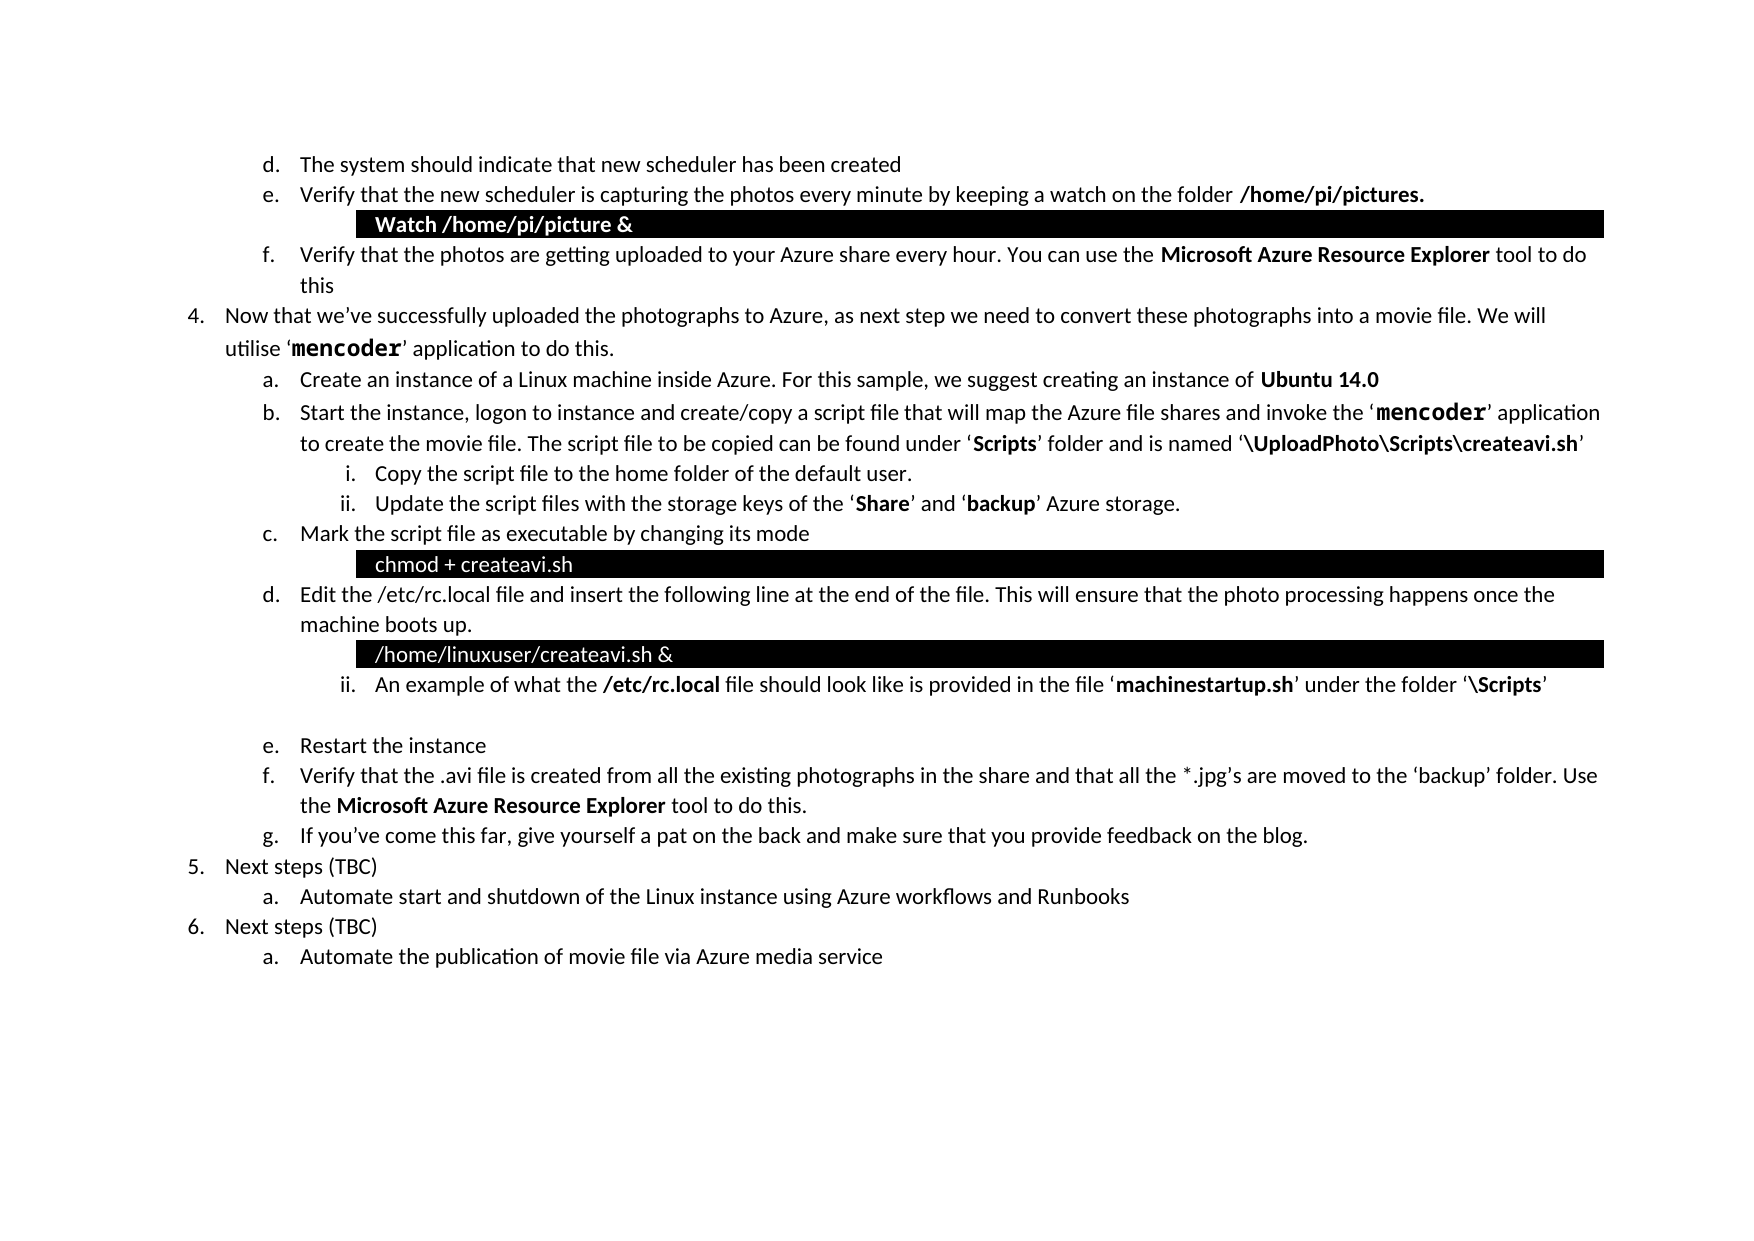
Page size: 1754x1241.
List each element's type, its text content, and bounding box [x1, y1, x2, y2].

list Automate the publication of movie file via Azure media service [262, 942, 1604, 971]
list Verify that the new scheduler is capturing the photos every minute by keeping a watch on the folder /home/pi/pictures. [262, 180, 1604, 208]
list Now that we’ve successfully uploaded the photographs to Azure, as next step we need to convert these photographs into a movie file. We will utilise ‘mencoder’ application to do this. [187, 301, 1604, 363]
list Restart the instance [262, 731, 1604, 759]
list chmod + createavi.sh [356, 550, 1604, 578]
list Verify that the .avi file is created from all the existing photographs in the share and that all the *.jpg’s are moved to the ‘backup’ folder. Use the Microsoft Azure Resource Explorer tool to do this. [262, 761, 1604, 819]
list Next steps (TBC) [187, 912, 1604, 940]
list Watch /home/pi/picture & [356, 210, 1604, 238]
list Create an instance of a Linux machine inside Azure. For this sample, we suggest creating an instance of Ubuntu 14.0 [262, 365, 1604, 393]
list The system should indicate that new scheduler has been created [262, 150, 1604, 178]
list Update the script files with the storage keys of the ‘Share’ and ‘backup’ Azure storage. [356, 489, 1604, 517]
list Edit the /etc/rc.local file and insert the following line at the end of the file. This will ensure that the photo processing happens once the machine boots up. [262, 580, 1604, 638]
list Copy the script file to the home folder of the default user. [356, 459, 1604, 487]
list Start the instance, logon to instance and create/copy a script file that will map the Azure file shares and invoke the ‘mencoder’ application to create the movie file. The script file to be copied can be found under ‘Scripts’ folder and is named ‘\UploadPhoto\Scripts\createavi.sh’ [262, 396, 1604, 457]
list Mark the script file as executable by changing its mode [262, 519, 1604, 548]
list /home/linuxuser/createavi.sh & [356, 640, 1604, 668]
list If you’ve come this far, give yourself a pat on the back and make sure that you provide feedback on the blog. [262, 822, 1604, 850]
list Verify that the photos are getting uploaded to your Azure share every hour. You can use the Microsoft Azure Resource Explorer tool to do this [262, 241, 1604, 299]
list Next steps (TBC) [187, 852, 1604, 880]
list An example of what the /etc/rc.local file should look like is provided in the file ‘machinestartup.sh’ under the folder ‘\Scripts’ [356, 671, 1604, 699]
list Automate start and shutdown of the Linux instance using Azure workflows and Runbooks [262, 882, 1604, 910]
